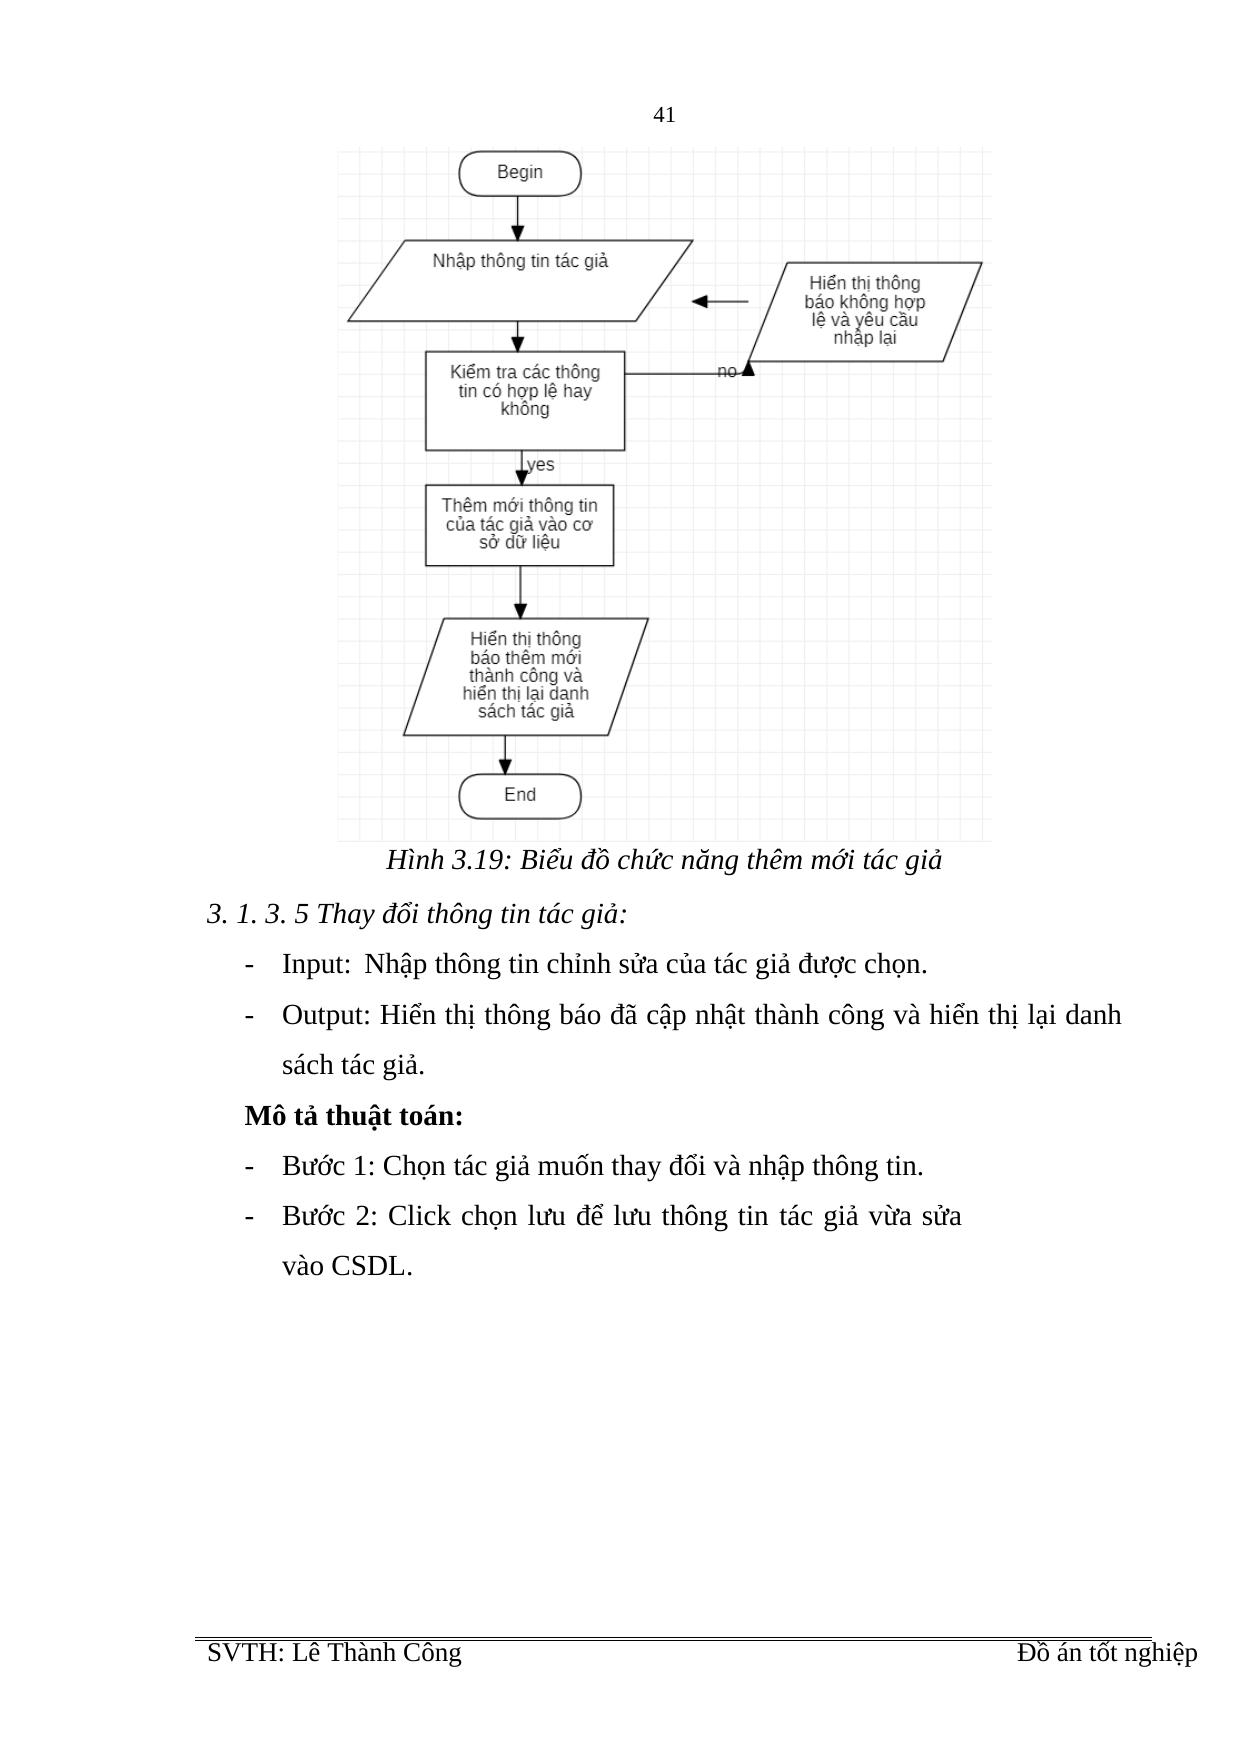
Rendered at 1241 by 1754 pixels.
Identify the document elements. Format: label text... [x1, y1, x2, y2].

list Output: Hiển thị thông báo đã cập nhật thành công và hiển thị lại danh sách tác giả. [244, 997, 1122, 1081]
subtitle Thay đổi thông tin tác giả: [207, 896, 1122, 930]
list Bước 1: Chọn tác giả muốn thay đổi và nhập thông tin. [244, 1148, 1122, 1181]
list Input: Nhập thông tin chỉnh sửa của tác giả được chọn. [244, 947, 1122, 980]
picture [337, 147, 992, 842]
list Bước 2: Click chọn lưu để lưu thông tin tác giả vừa sửa vào CSDL. [244, 1198, 962, 1282]
text Mô tả thuật toán: [207, 1098, 1122, 1131]
